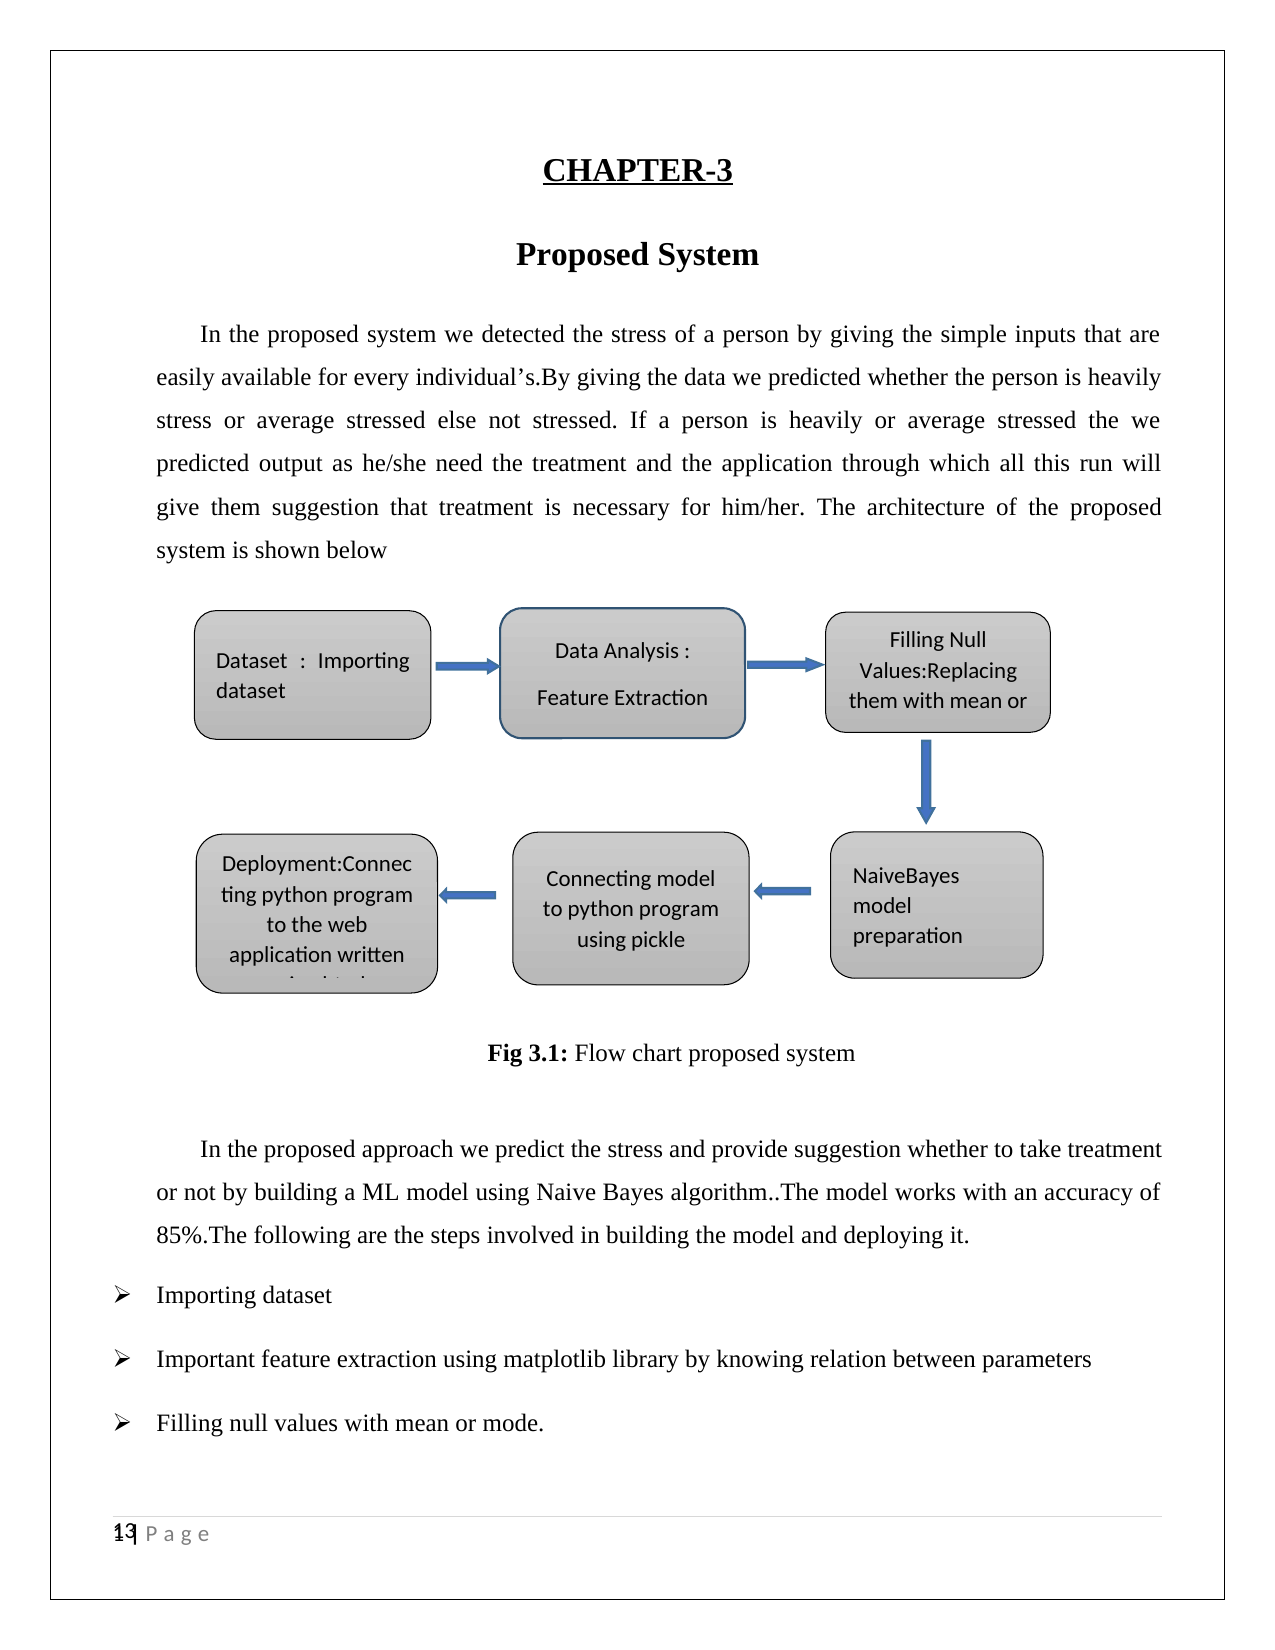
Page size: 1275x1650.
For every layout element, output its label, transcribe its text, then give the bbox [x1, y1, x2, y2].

text CHAPTER-3 [112, 150, 1162, 188]
subtitle Proposed System [112, 234, 1162, 273]
list Importing dataset [112, 1280, 1162, 1308]
text In the proposed system we detected the stress of a person by giving the simple inputs that are easily available for every individual’s.By giving the data we predicted whether the person is heavily stress or average stressed else not stressed. If a person is heavily or average stressed the we predicted output as he/she need the treatment and the application through which all this run will give them suggestion that treatment is necessary for him/her. The architecture of the proposed system is shown below [156, 319, 1162, 563]
text In the proposed approach we predict the stress and provide suggestion whether to take treatment or not by building a ML model using Naive Bayes algorithm..The model works with an accuracy of 85%.The following are the steps involved in building the model and deploying it. [156, 1134, 1162, 1249]
text Fig 3.1: Flow chart proposed system [412, 1038, 1162, 1067]
list Important feature extraction using matplotlib library by knowing relation between parameters [112, 1344, 1162, 1372]
list Filling null values with mean or mode. [112, 1408, 1162, 1436]
